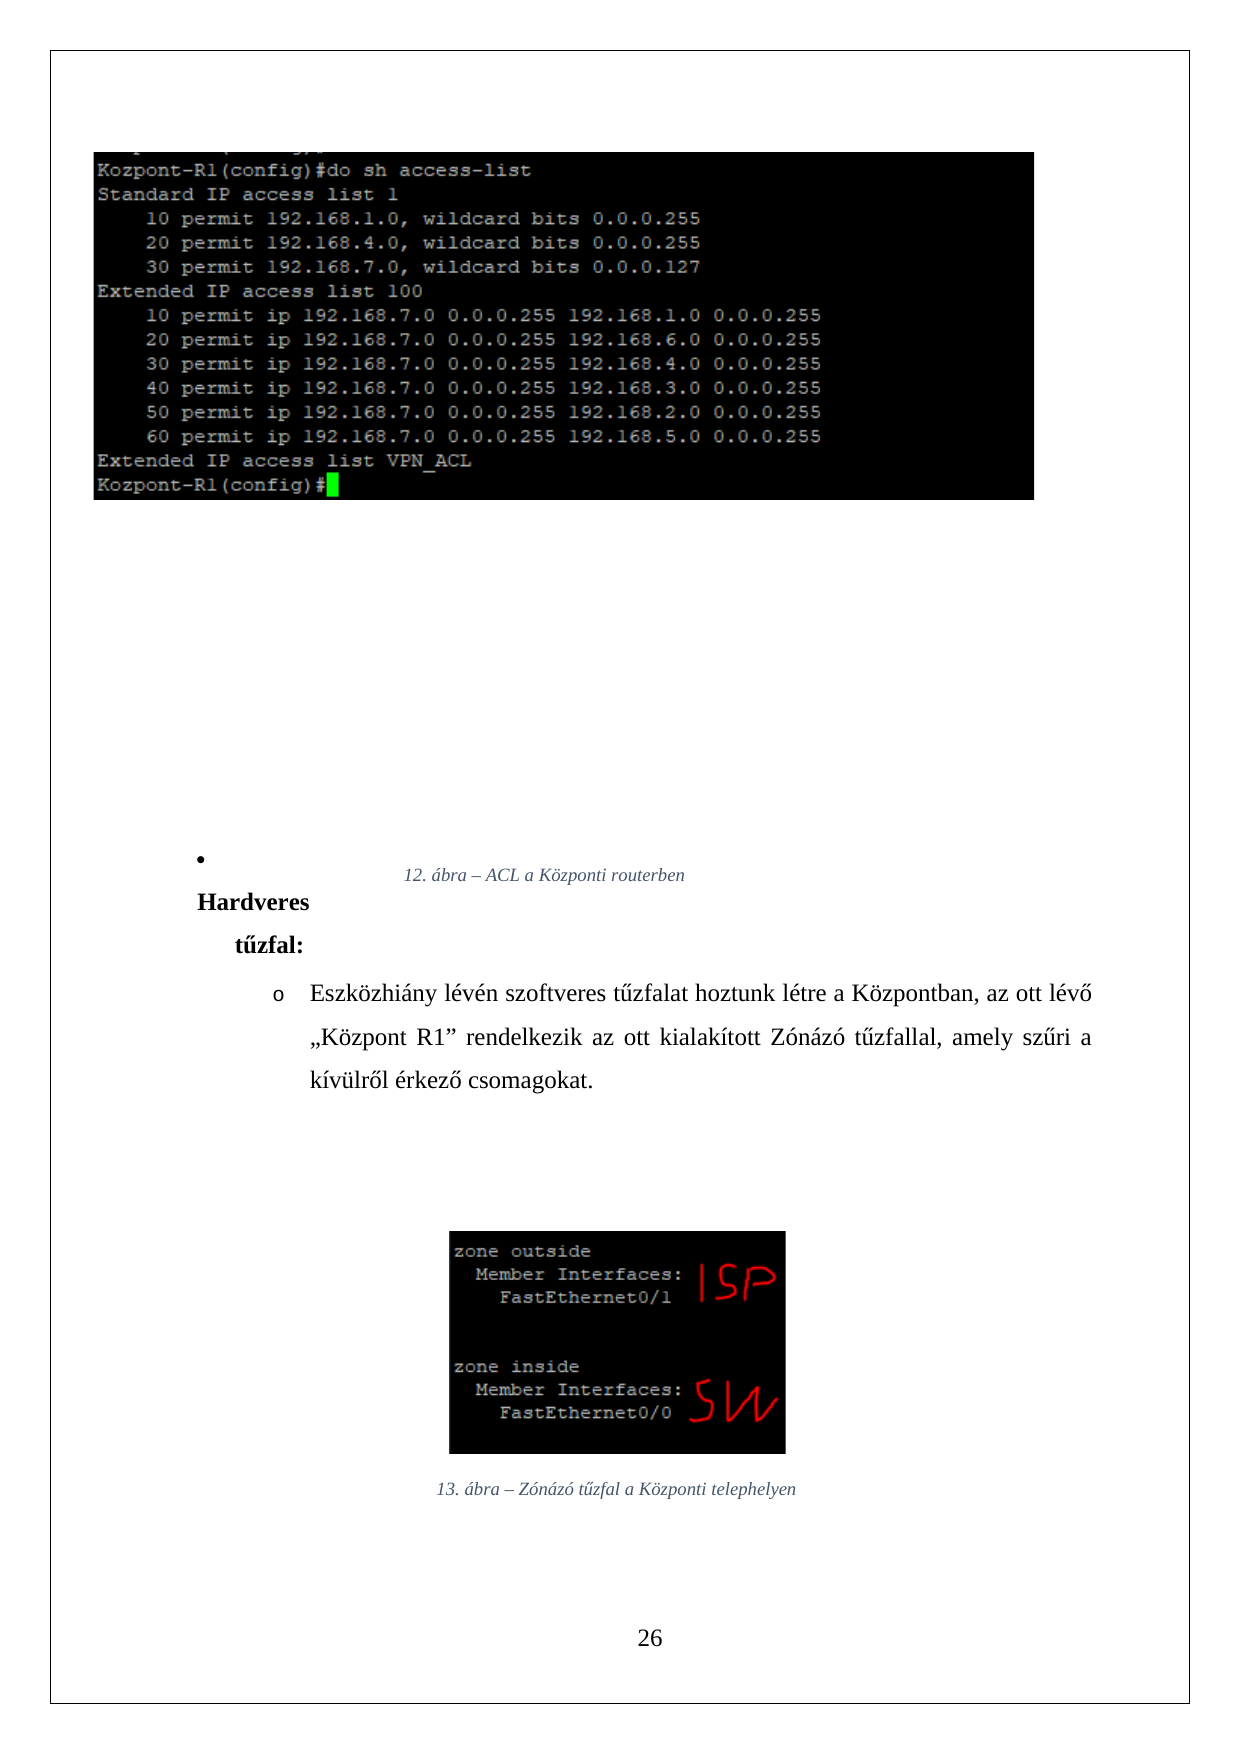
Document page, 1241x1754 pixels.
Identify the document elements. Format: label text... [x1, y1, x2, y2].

subtitle Hardveres tűzfal: [197, 844, 1093, 959]
picture [449, 1231, 786, 1454]
picture [93, 152, 1034, 500]
list Eszközhiány lévén szoftveres tűzfalat hoztunk létre a Központban, az ott lévő „Központ R1” rendelkezik az ott kialakított Zónázó tűzfallal, amely szűri a kívülről érkező csomagokat. [272, 978, 1093, 1094]
